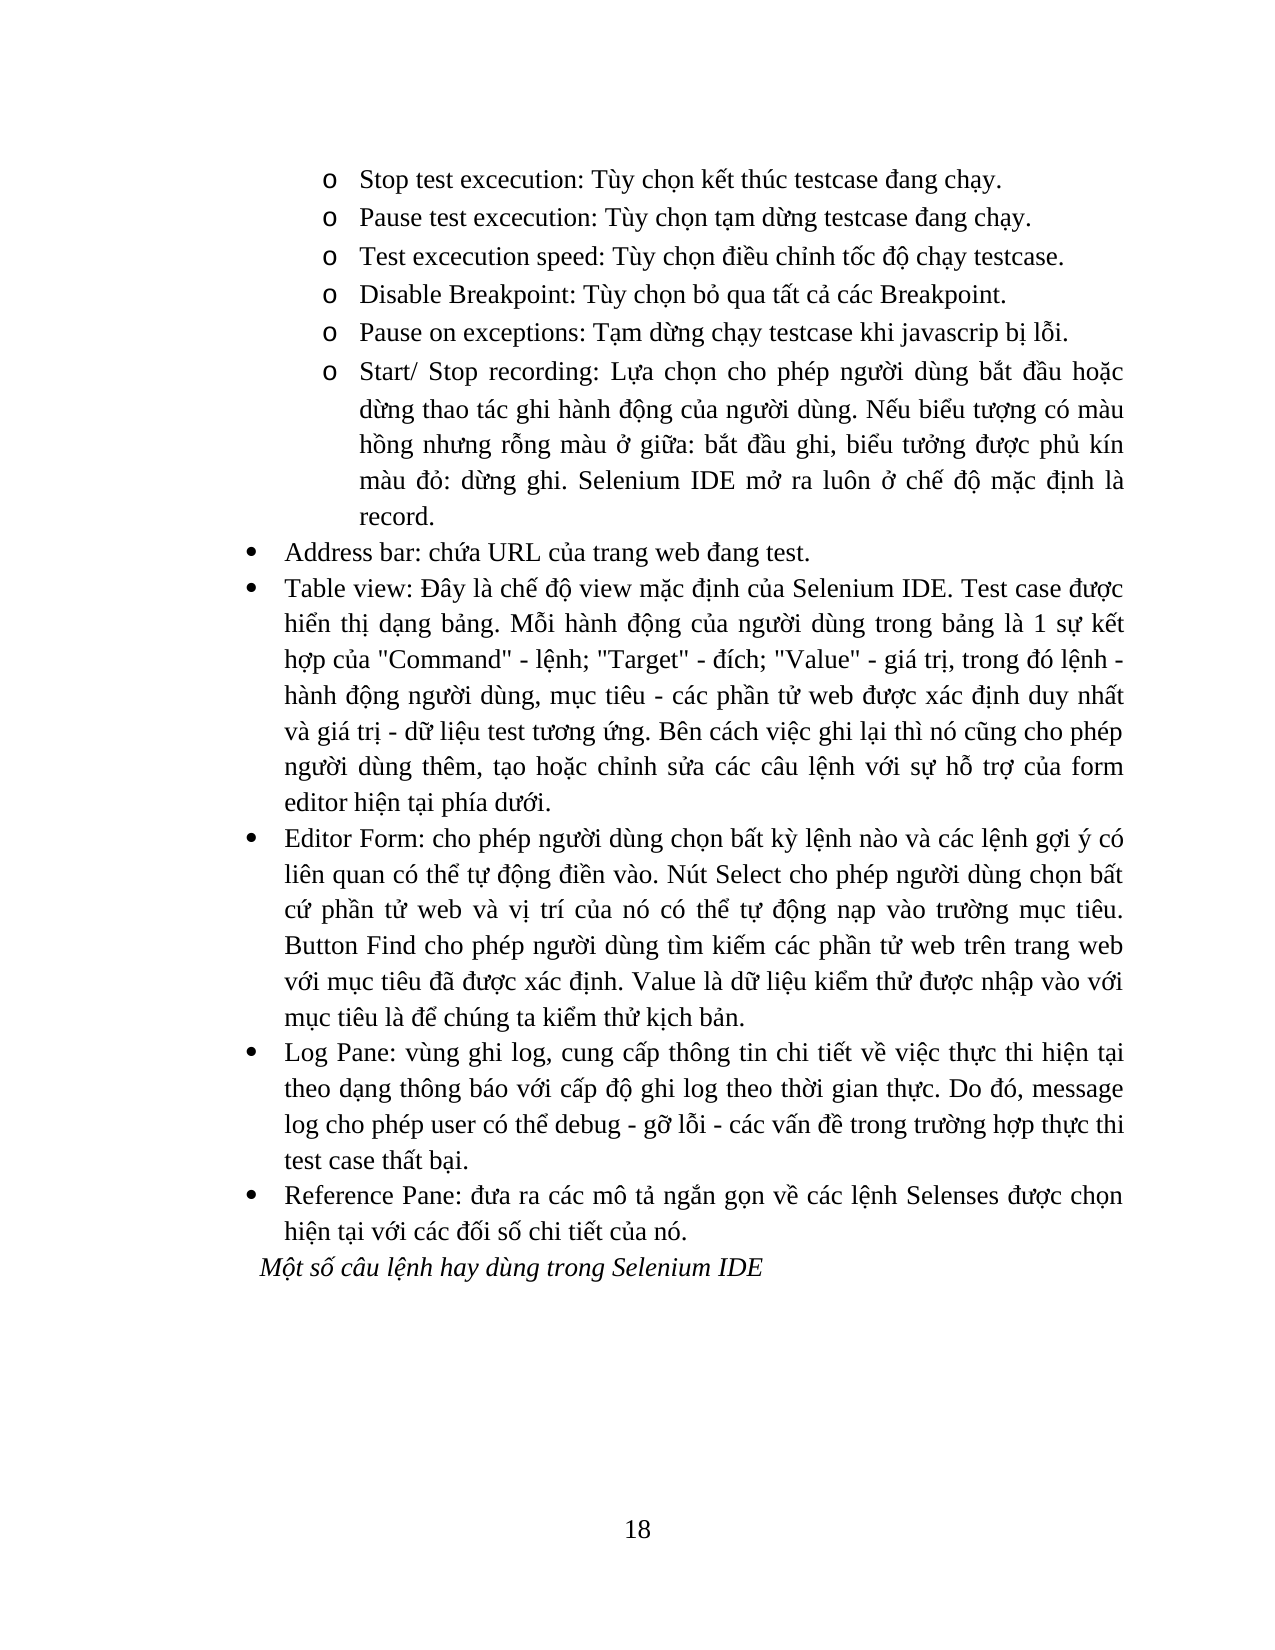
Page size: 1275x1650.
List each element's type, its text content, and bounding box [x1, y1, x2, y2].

list Test excecution speed: Tùy chọn điều chỉnh tốc độ chạy testcase. [322, 239, 1125, 273]
list Editor Form: cho phép người dùng chọn bất kỳ lệnh nào và các lệnh gợi ý có liên quan có thể tự động điền vào. Nút Select cho phép người dùng chọn bất cứ phần tử web và vị trí của nó có thể tự động nạp vào trường mục tiêu. Button Find cho phép người dùng tìm kiếm các phần tử web trên trang web với mục tiêu đã được xác định. Value là dữ liệu kiểm thử được nhập vào với mục tiêu là để chúng ta kiểm thử kịch bản. [247, 822, 1125, 1032]
list Reference Pane: đưa ra các mô tả ngắn gọn về các lệnh Selenses được chọn hiện tại với các đối số chi tiết của nó. [247, 1179, 1125, 1246]
list Pause on exceptions: Tạm dừng chạy testcase khi javascrip bị lỗi. [322, 316, 1125, 350]
list Disable Breakpoint: Tùy chọn bỏ qua tất cả các Breakpoint. [322, 278, 1125, 311]
list Address bar: chứa URL của trang web đang test. [247, 536, 1125, 567]
list Stop test excecution: Tùy chọn kết thúc testcase đang chạy. [322, 163, 1125, 196]
list Table view: Đây là chế độ view mặc định của Selenium IDE. Test case được hiển thị dạng bảng. Mỗi hành động của người dùng trong bảng là 1 sự kết hợp của "Command" - lệnh; "Target" - đích; "Value" - giá trị, trong đó lệnh - hành động người dùng, mục tiêu - các phần tử web được xác định duy nhất và giá trị - dữ liệu test tương ứng. Bên cách việc ghi lại thì nó cũng cho phép người dùng thêm, tạo hoặc chỉnh sửa các câu lệnh với sự hỗ trợ của form editor hiện tại phía dưới. [247, 572, 1125, 817]
list Một số câu lệnh hay dùng trong Selenium IDE [225, 1251, 1125, 1282]
list Pause test excecution: Tùy chọn tạm dừng testcase đang chạy. [322, 201, 1125, 234]
list Log Pane: vùng ghi log, cung cấp thông tin chi tiết về việc thực thi hiện tại theo dạng thông báo với cấp độ ghi log theo thời gian thực. Do đó, message log cho phép user có thể debug - gỡ lỗi - các vấn đề trong trường hợp thực thi test case thất bại. [247, 1036, 1125, 1175]
list Start/ Stop recording: Lựa chọn cho phép người dùng bắt đầu hoặc dừng thao tác ghi hành động của người dùng. Nếu biểu tượng có màu hồng nhưng rỗng màu ở giữa: bắt đầu ghi, biểu tưởng được phủ kín màu đỏ: dừng ghi. Selenium IDE mở ra luôn ở chế độ mặc định là record. [322, 355, 1125, 531]
